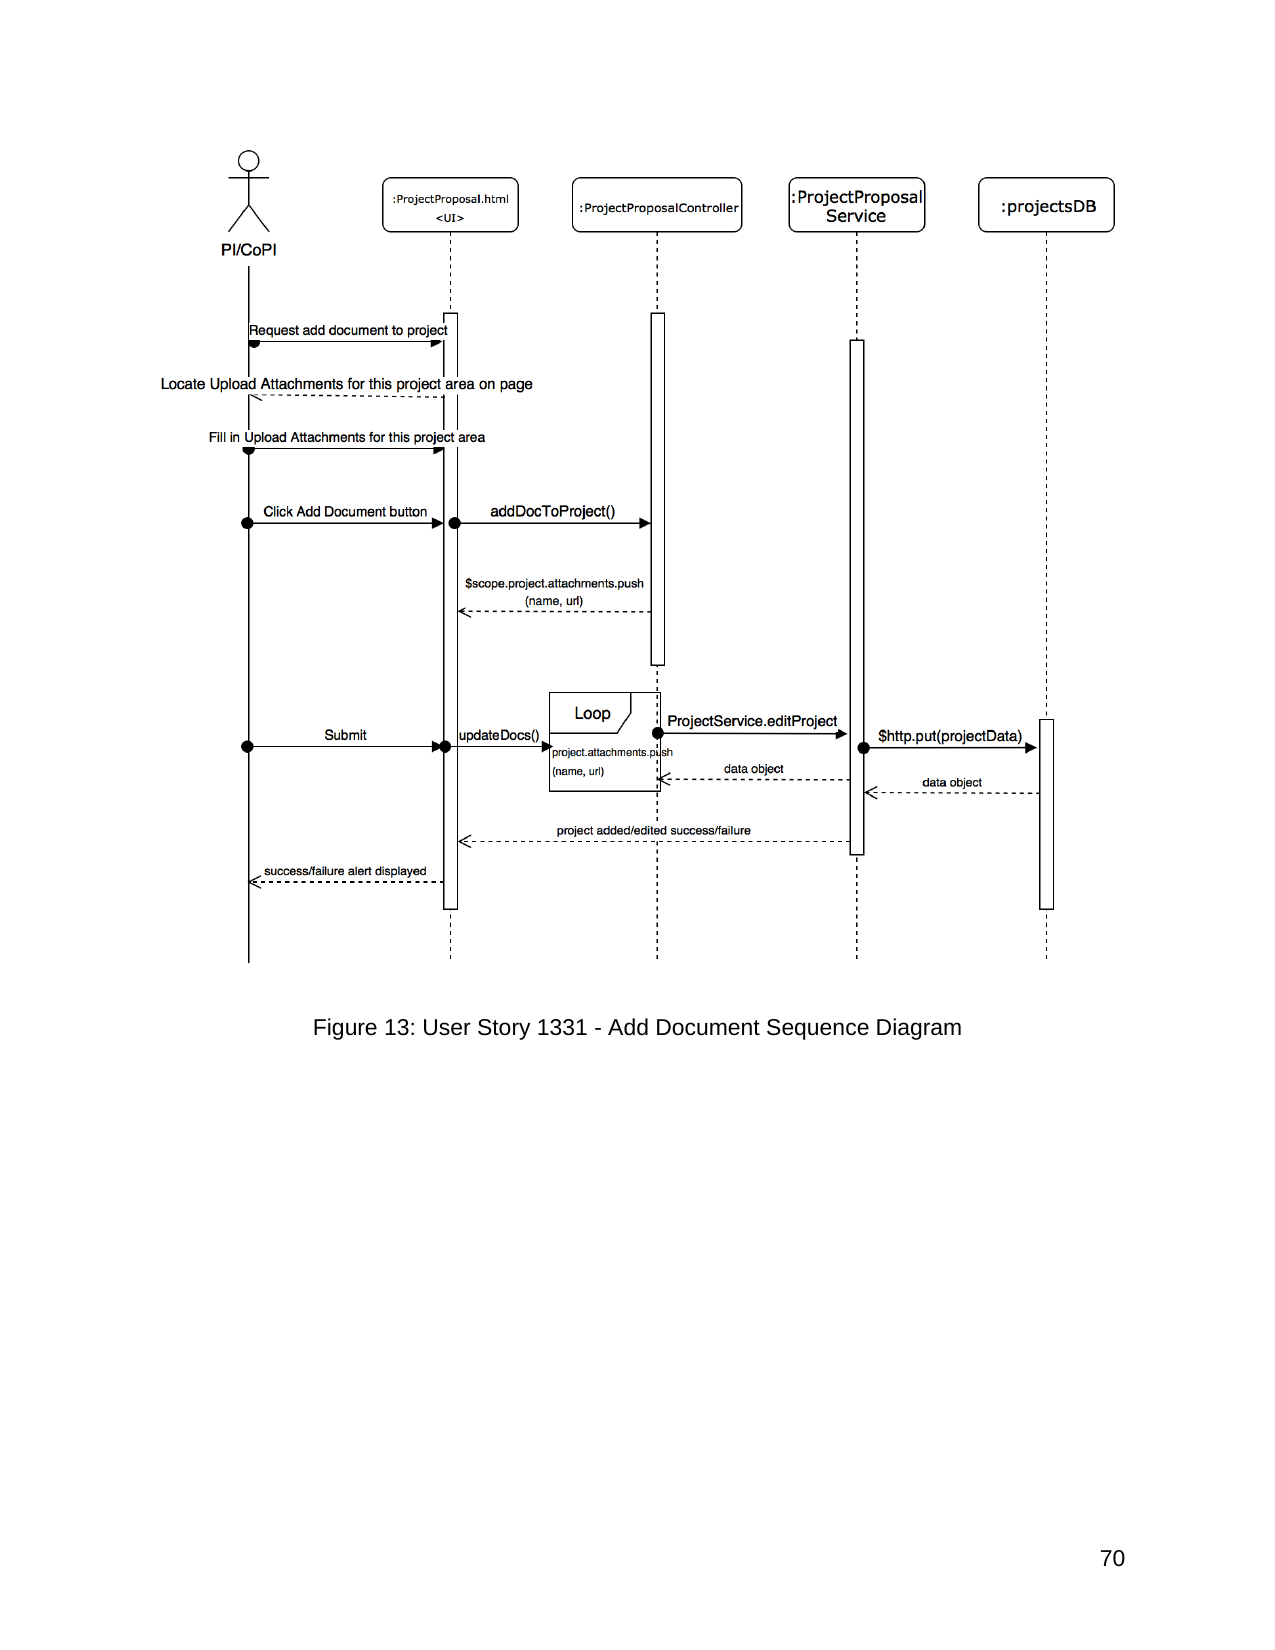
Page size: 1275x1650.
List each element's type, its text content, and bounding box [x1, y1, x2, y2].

text Figure 13: User Story 1331 - Add Document Sequence Diagram [150, 1014, 1125, 1041]
picture [159, 150, 1116, 1011]
